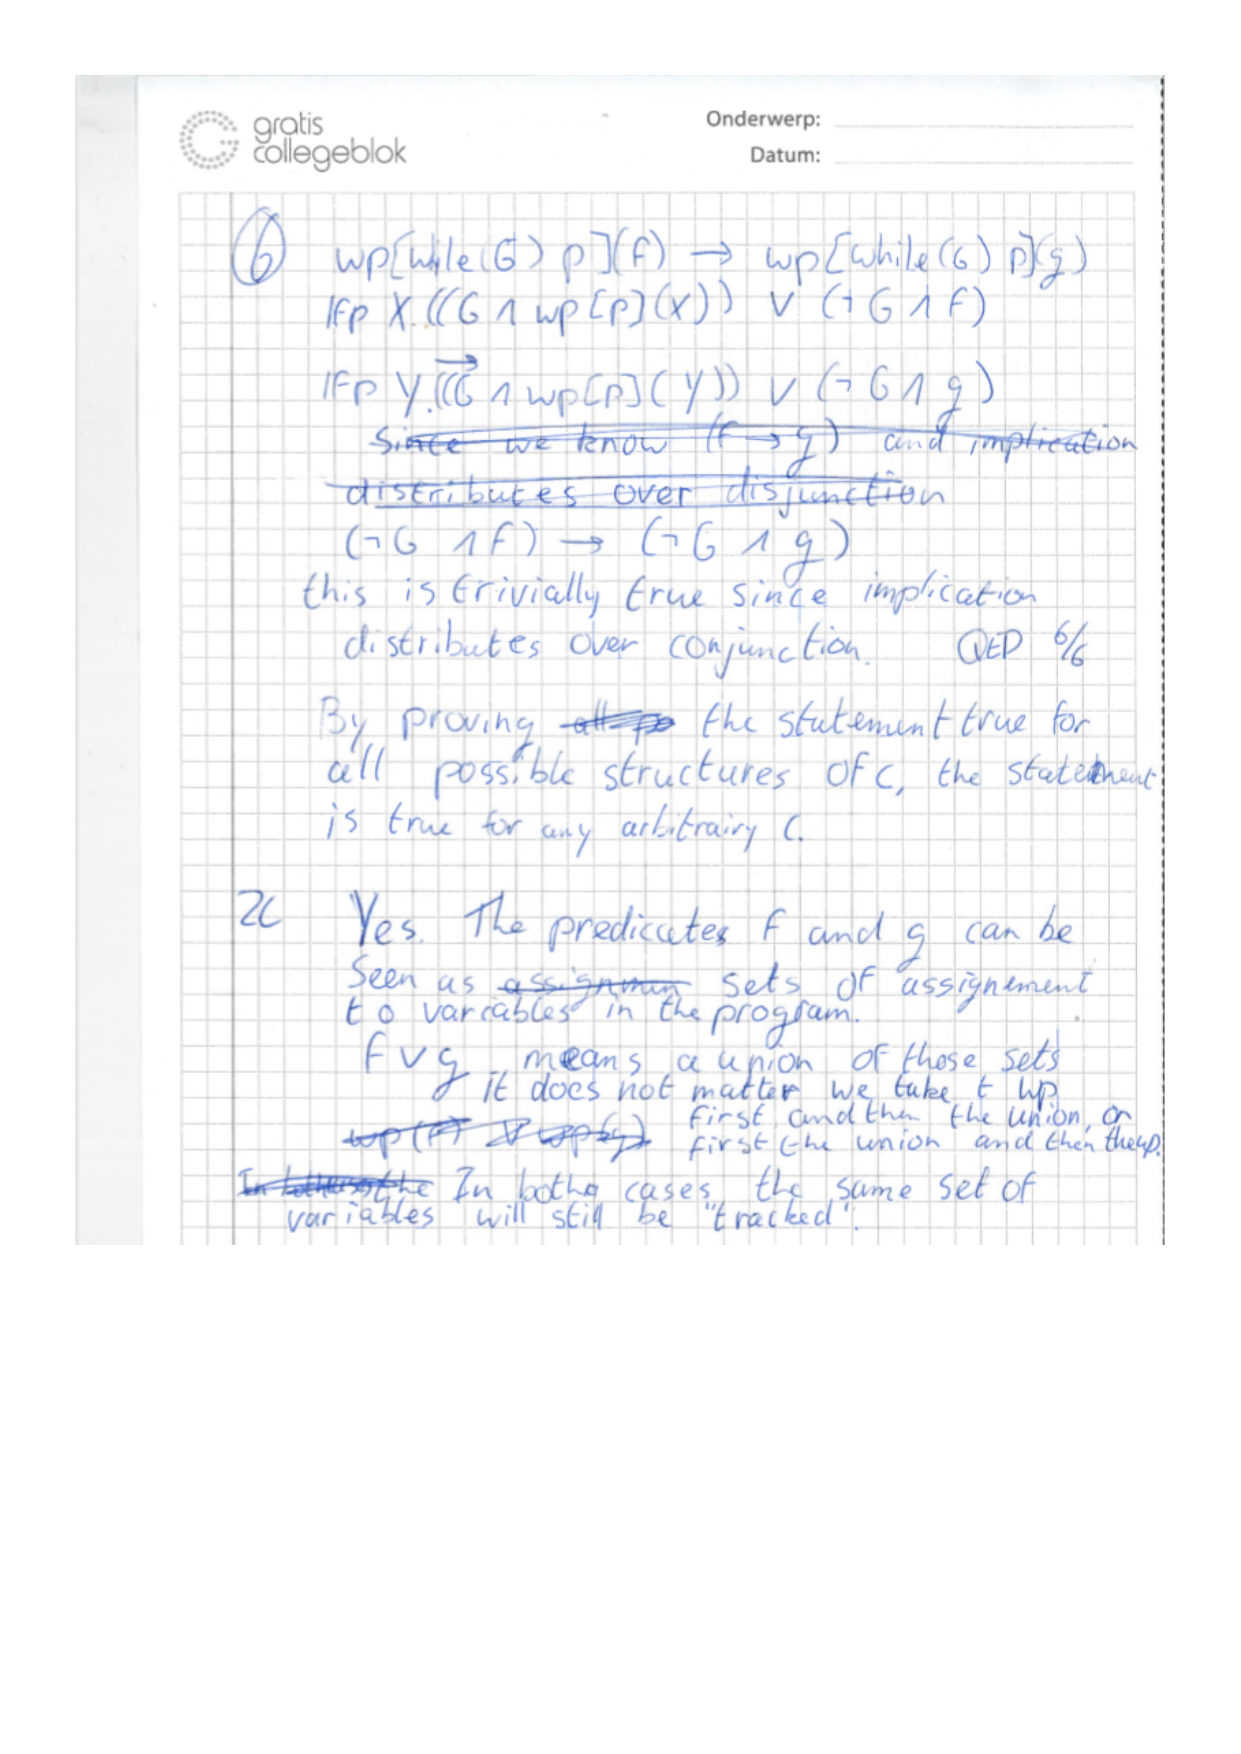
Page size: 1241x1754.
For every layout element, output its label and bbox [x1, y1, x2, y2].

picture [75, 75, 1166, 1245]
